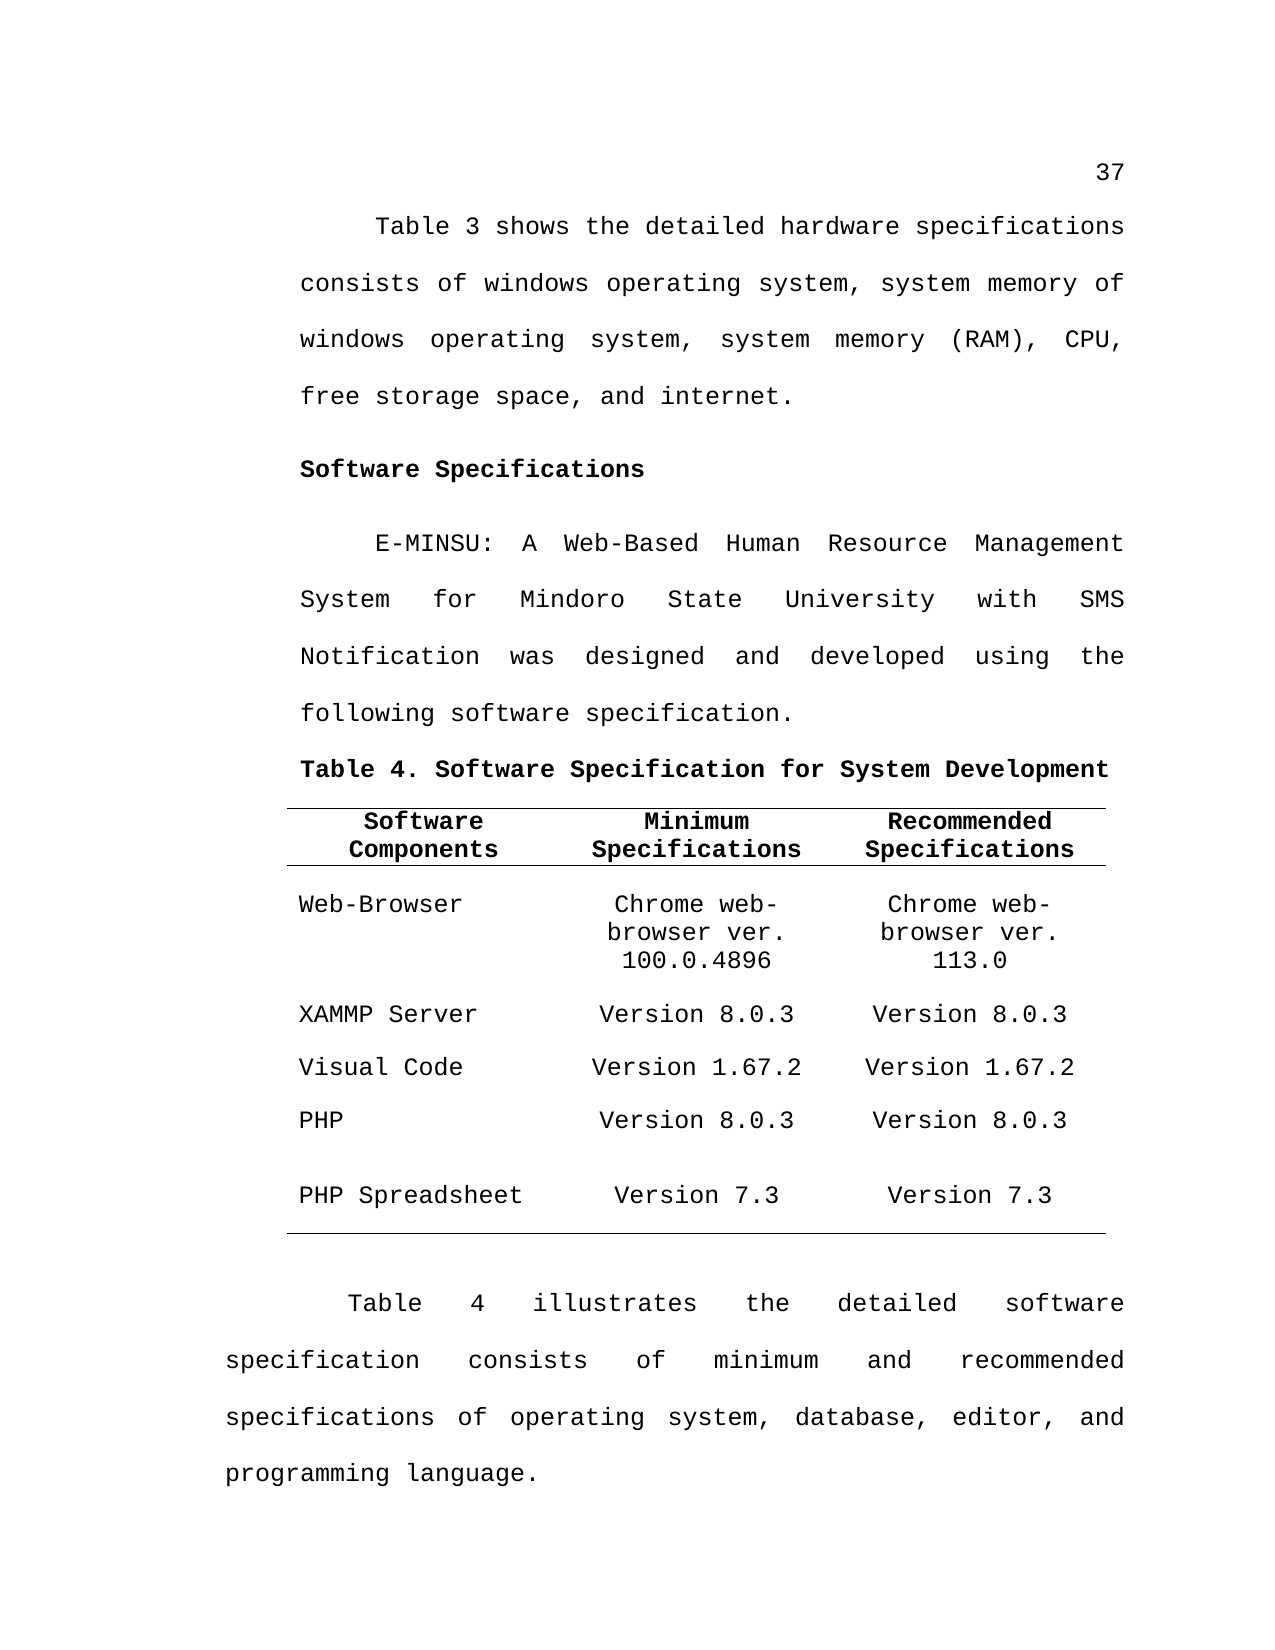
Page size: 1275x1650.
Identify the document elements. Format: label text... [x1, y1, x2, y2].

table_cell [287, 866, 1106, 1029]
text Table 4. Software Specification for System Development [225, 757, 1125, 785]
text Table 3 shows the detailed hardware specifications consists of windows operating system, system memory of windows operating system, system memory (RAM), CPU, free storage space, and internet. [300, 214, 1125, 412]
text Table 4 illustrates the detailed software specification consists of minimum and recommended specifications of operating system, database, editor, and programming language. [225, 814, 1125, 1489]
text E-MINSU: A Web-Based Human Resource Management System for Mindoro State University with SMS Notification was designed and developed using the following software specification. [300, 530, 1125, 729]
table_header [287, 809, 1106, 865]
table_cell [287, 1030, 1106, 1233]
text Software Specifications [225, 457, 1125, 485]
